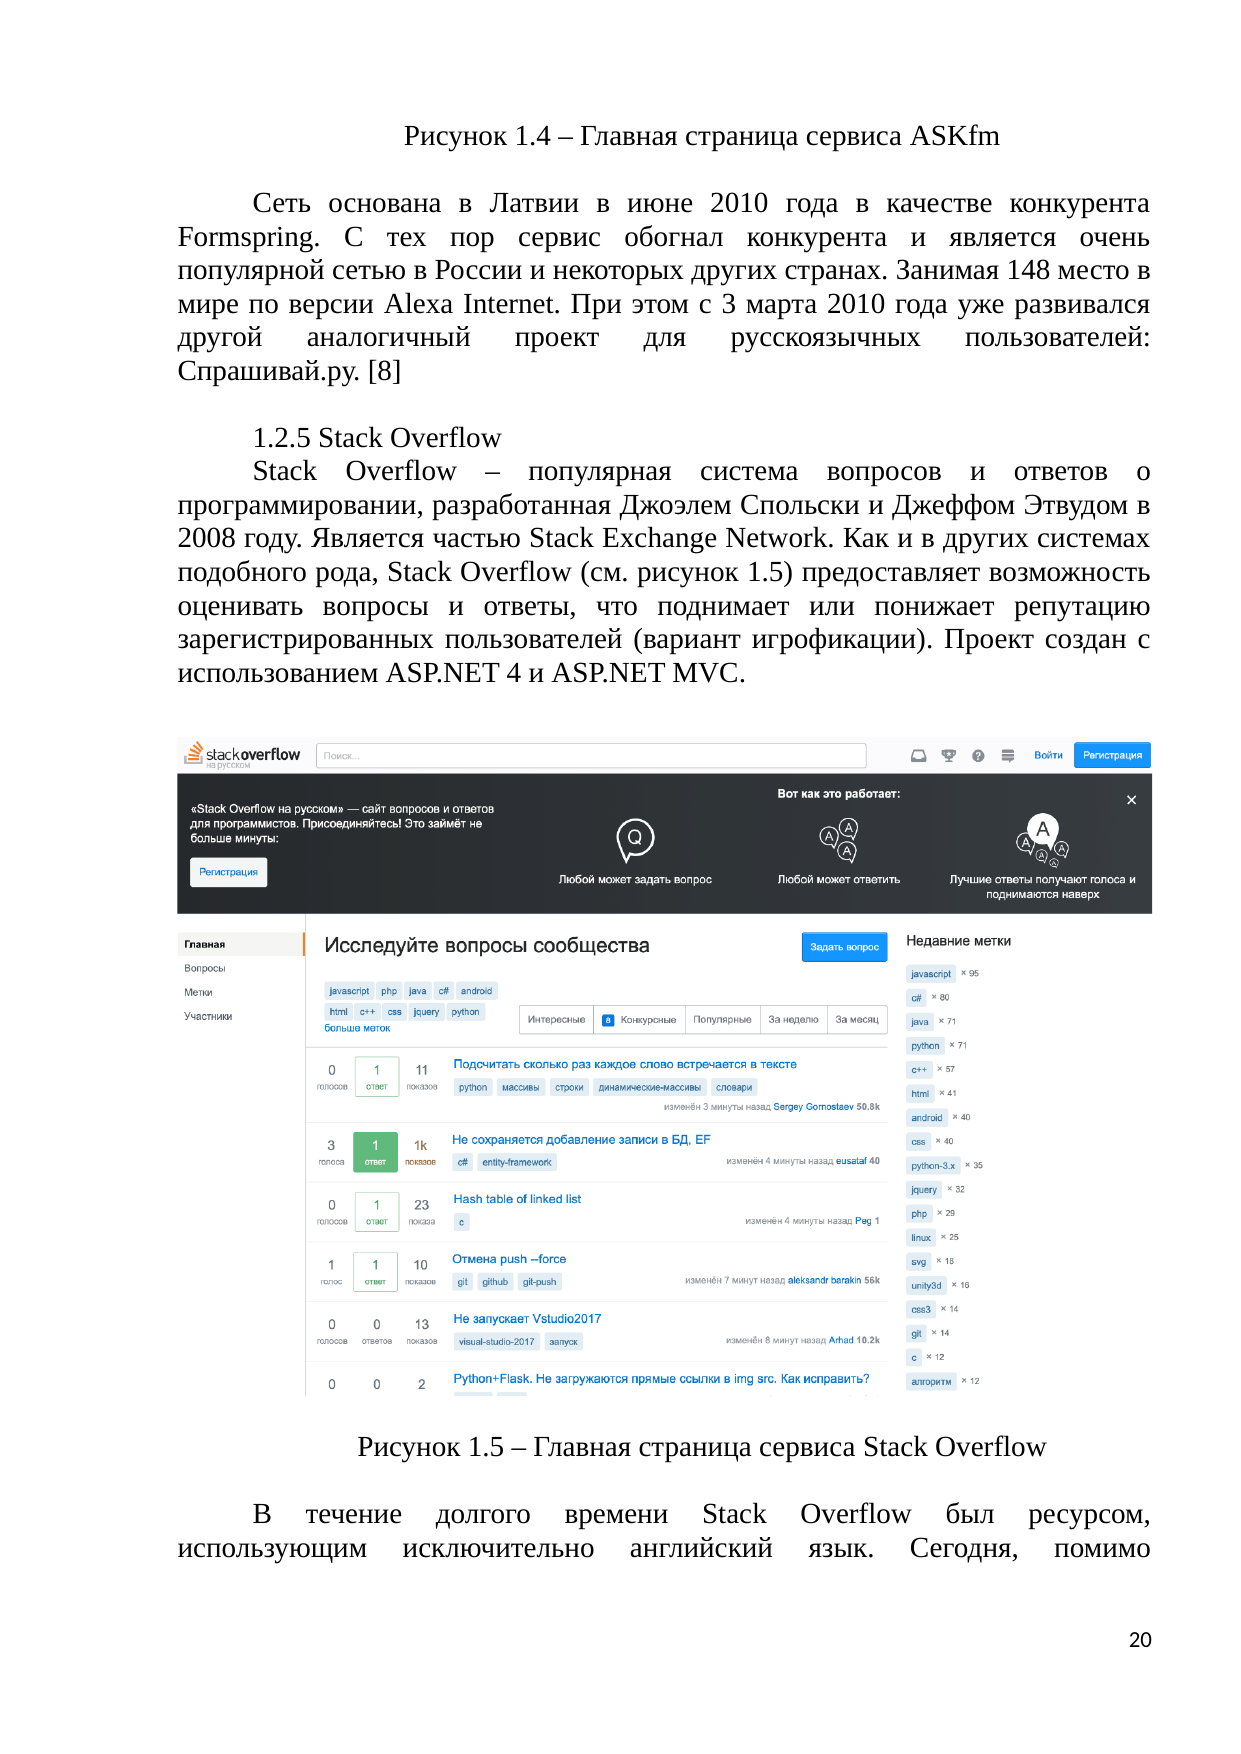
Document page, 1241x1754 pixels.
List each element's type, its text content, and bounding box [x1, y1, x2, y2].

text Рисунок 1.5 – Главная страница сервиса Stack Overflow [177, 1429, 1152, 1463]
picture [177, 737, 1153, 1396]
text Stack Overflow – популярная система вопросов и ответов о программировании, разработанная Джоэлем Спольски и Джеффом Этвудом в 2008 году. Является частью Stack Exchange Network. Как и в других системах подобного рода, Stack Overflow (см. рисунок 1.5) предоставляет возможность оценивать вопросы и ответы, что поднимает или понижает репутацию зарегистрированных пользователей (вариант игрофикации). Проект создан с использованием ASP.NET 4 и ASP.NET MVC. [177, 453, 1152, 688]
text 1.2.5 Stack Overflow [177, 420, 1152, 453]
text Рисунок 1.4 – Главная страница сервиса ASKfm [177, 118, 1152, 152]
text Сеть основана в Латвии в июне 2010 года в качестве конкурента Formspring. С тех пор сервис обогнал конкурента и является очень популярной сетью в России и некоторых других странах. Занимая 148 место в мире по версии Alexa Internet. При этом с 3 марта 2010 года уже развивался другой аналогичный проект для русскоязычных пользователей: Спрашивай.ру. [8] [177, 185, 1152, 386]
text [177, 1497, 1152, 1564]
